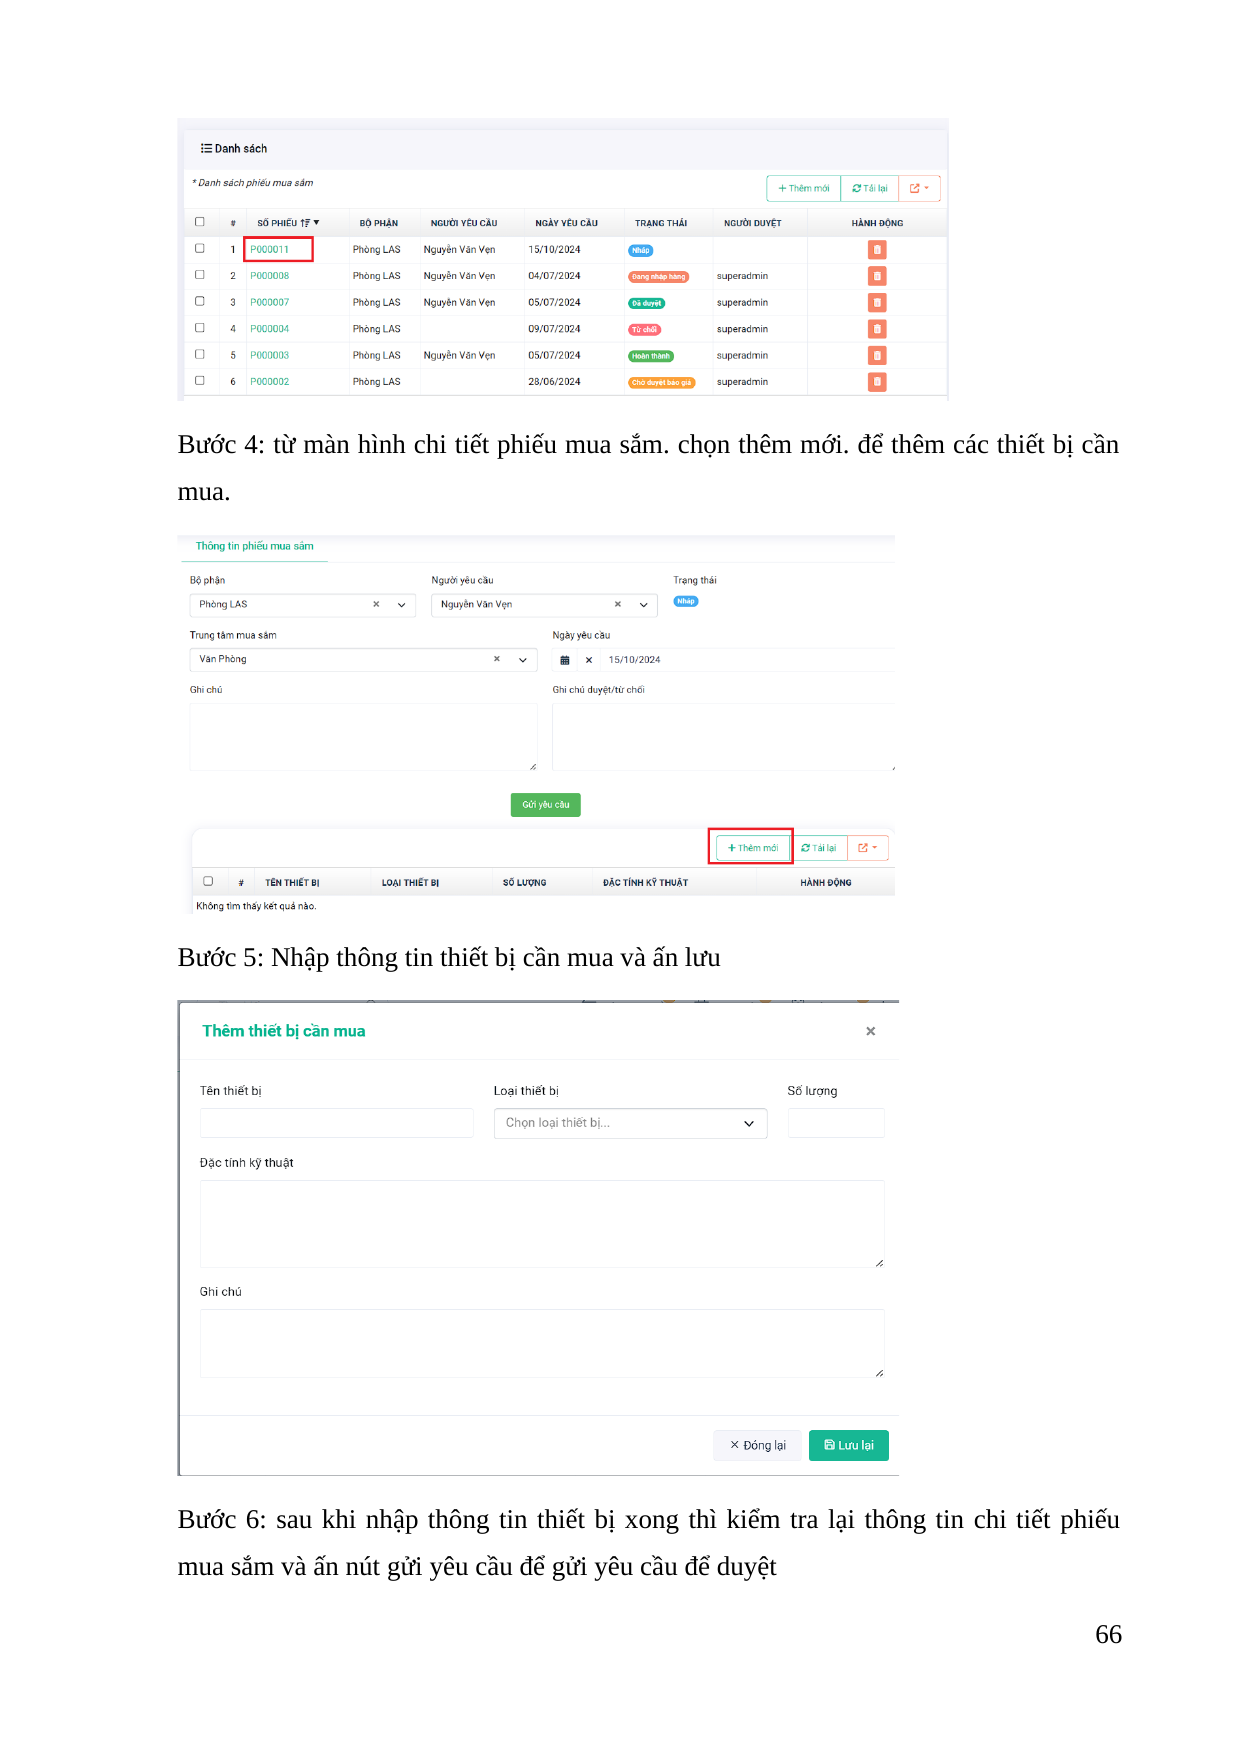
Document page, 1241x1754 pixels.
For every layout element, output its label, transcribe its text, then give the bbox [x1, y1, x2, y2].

text Bước 6: sau khi nhập thông tin thiết bị xong thì kiểm tra lại thông tin chi tiết phiếu mua sắm và ấn nút gửi yêu cầu để gửi yêu cầu để duyệt [177, 1504, 1122, 1581]
text Bước 5: Nhập thông tin thiết bị cần mua và ấn lưu [177, 941, 1122, 973]
picture [177, 118, 949, 401]
picture [177, 1000, 900, 1476]
picture [177, 534, 895, 914]
text Bước 4: từ màn hình chi tiết phiếu mua sắm. chọn thêm mới. để thêm các thiết bị cần mua. [177, 428, 1122, 506]
